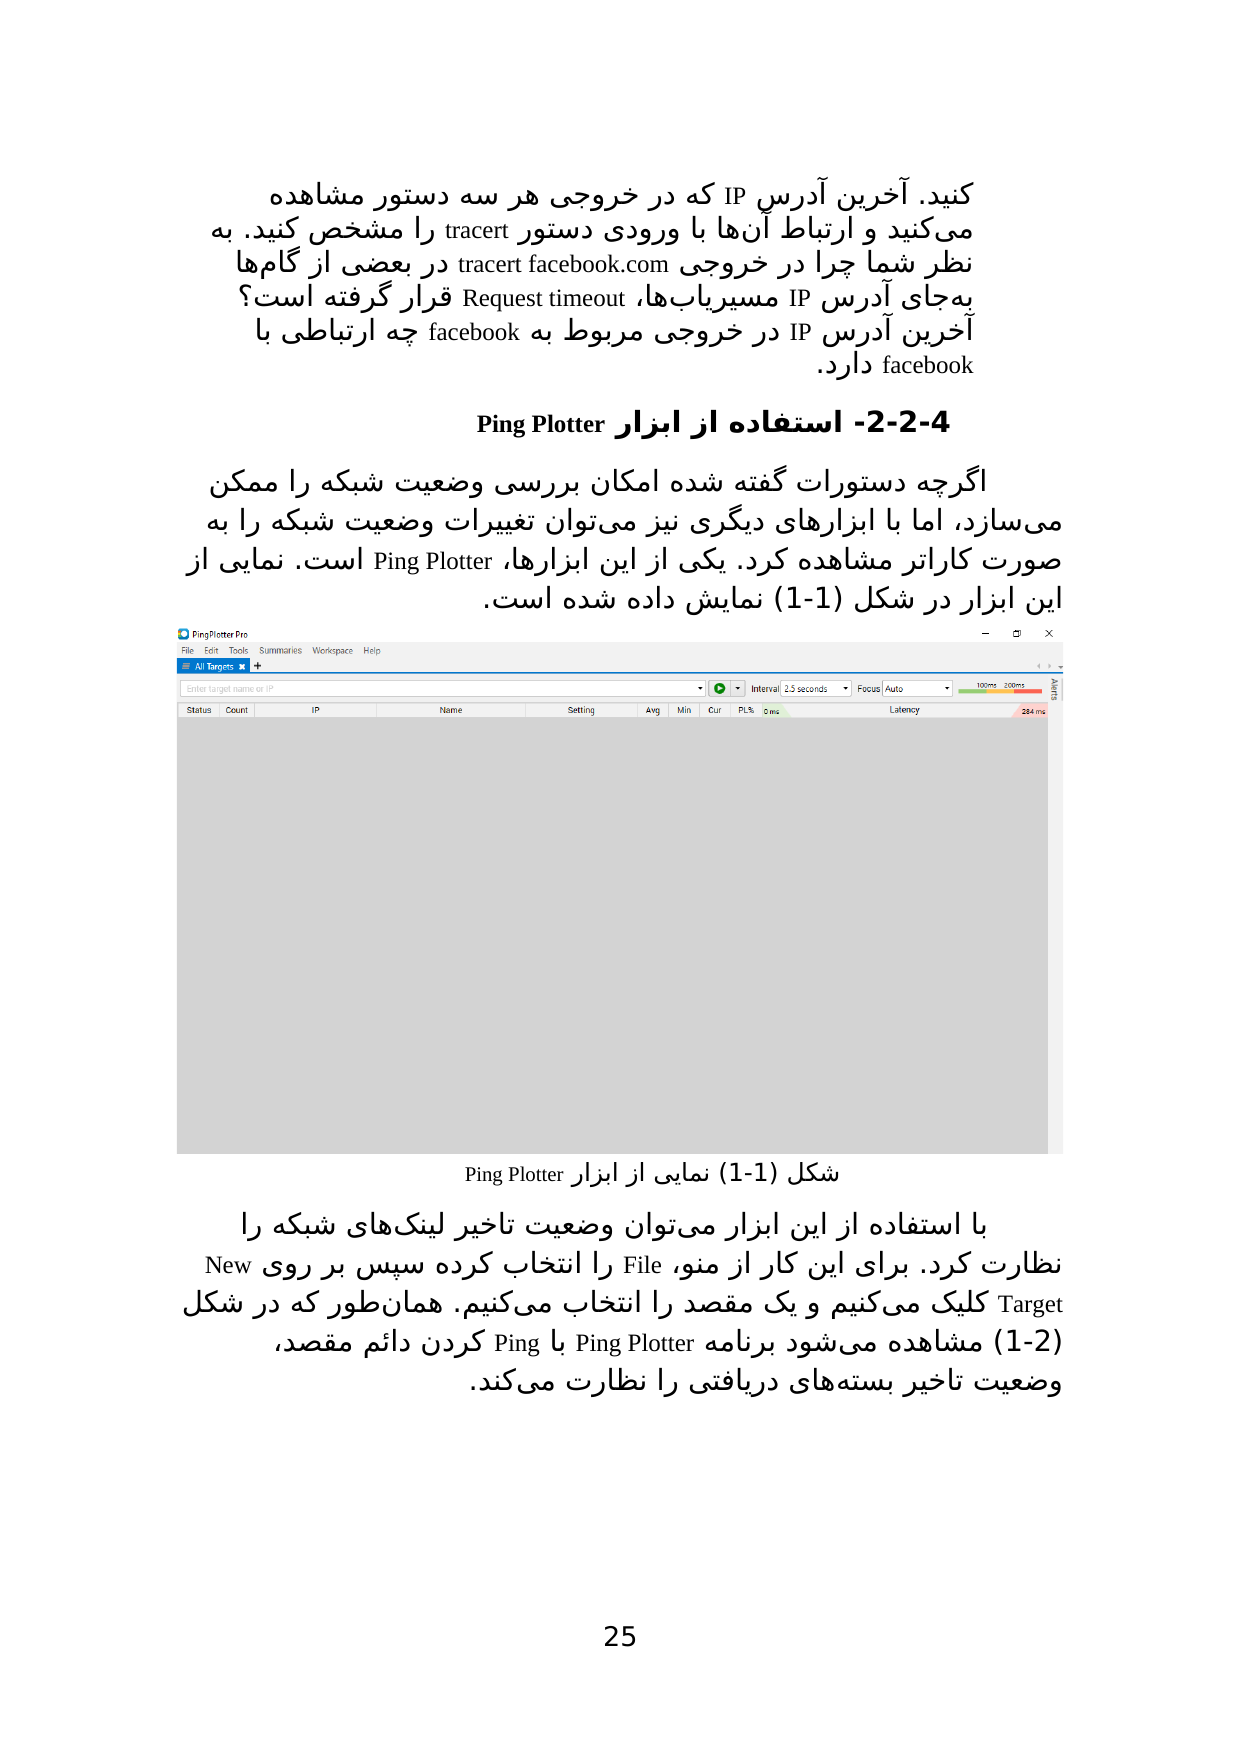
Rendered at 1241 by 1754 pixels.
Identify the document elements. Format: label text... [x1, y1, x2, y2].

text نمایی از ابزار Ping Plotter [177, 1162, 1063, 1187]
text استفاده از ابزار Ping Plotter [177, 406, 951, 440]
picture [176, 626, 1064, 1154]
text با استفاده از این ابزار می‌توان وضعیت تاخیر لینک‌های شبکه را نظارت کرد. برای این کار از منو، File را انتخاب کرده سپس بر روی New Target کلیک می‌کنیم و یک مقصد را انتخاب می‌کنیم. همان‌طور که در ‏شکل (1-32) مشاهده می‌شود برنامه Ping Plotter با Ping کردن دائم مقصد، وضعیت تاخیر بسته‌های دریافتی را نظارت می‌کند. [177, 1207, 1063, 1397]
text اگرچه دستورات گفته شده امکان بررسی وضعیت شبکه را ممکن می‌سازد، اما با ابزارهای دیگری نیز می‌توان تغییرات وضعیت شبکه را به صورت کاراتر مشاهده کرد. یکی از این ابزارها، Ping Plotter است. نمایی از این ابزار در ‏شکل (1-31) نمایش داده شده است. [177, 465, 1063, 616]
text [177, 177, 974, 381]
